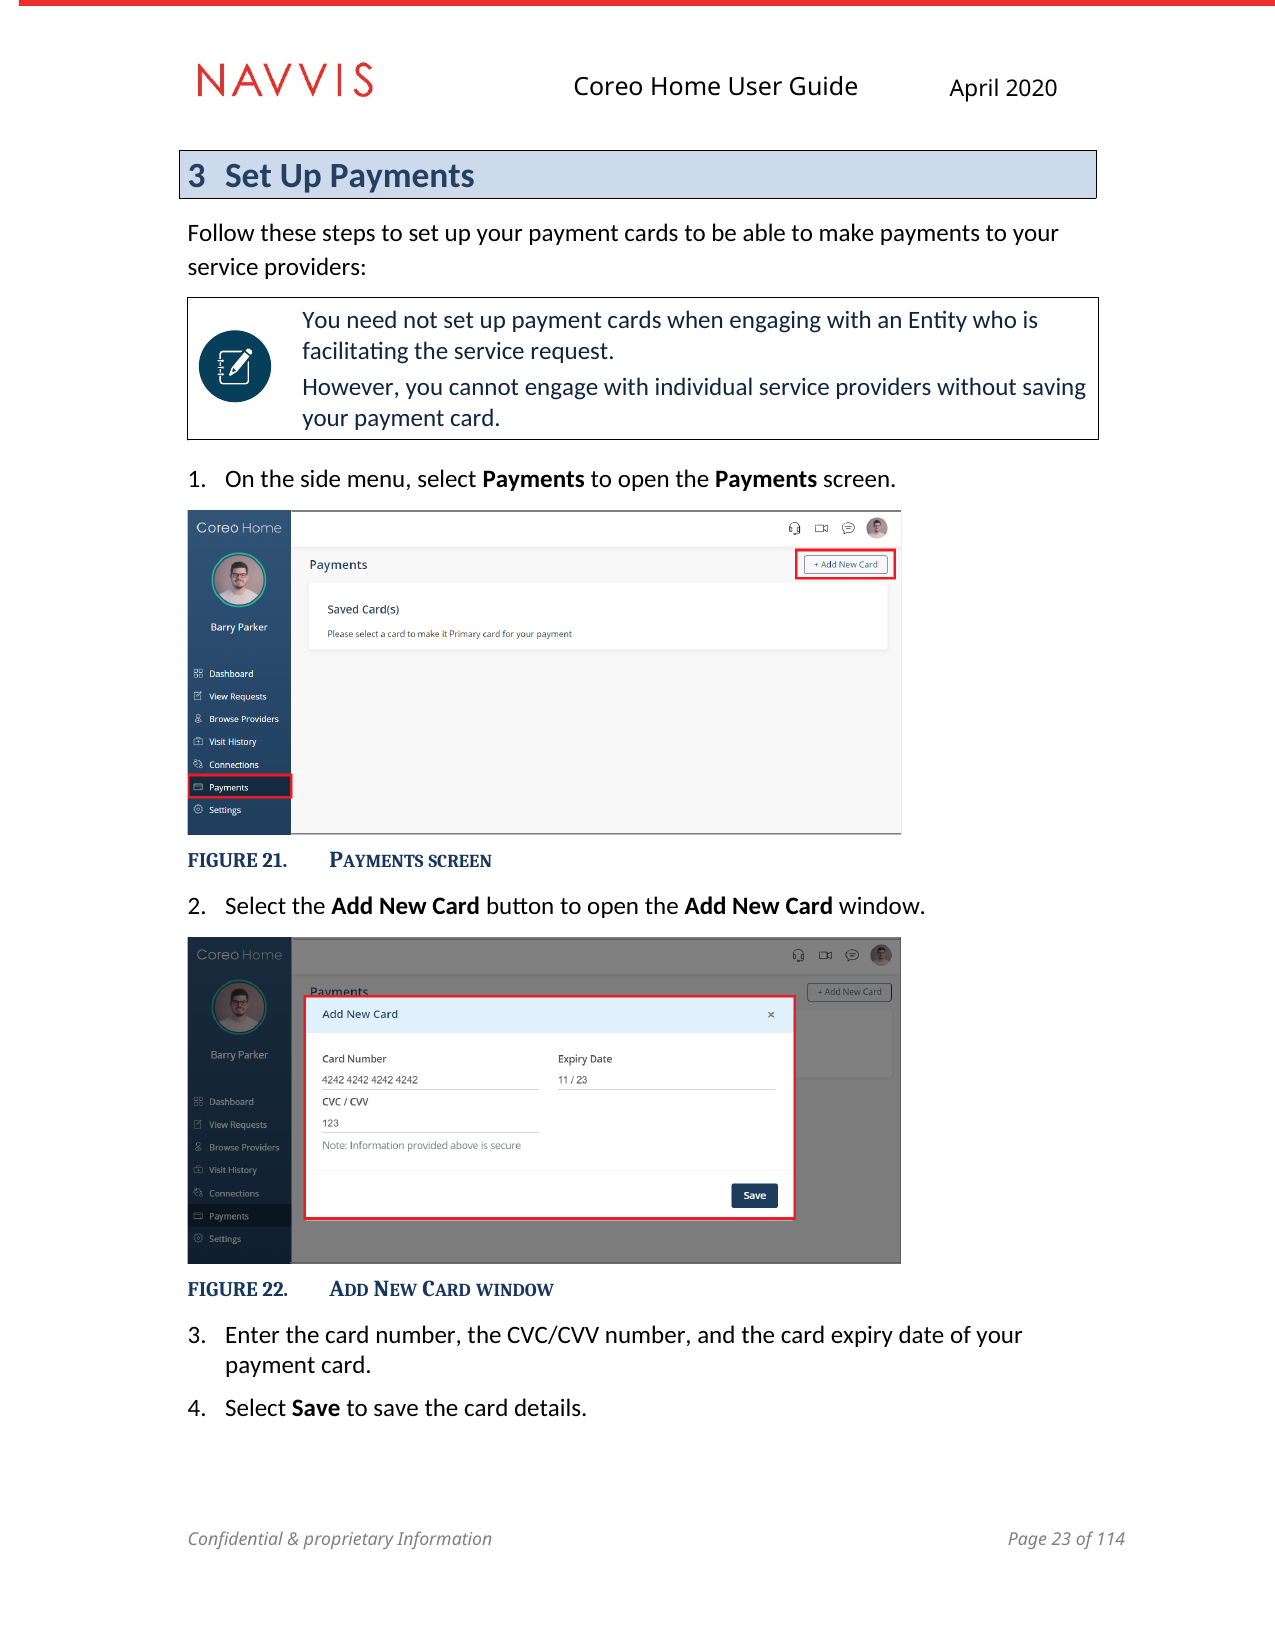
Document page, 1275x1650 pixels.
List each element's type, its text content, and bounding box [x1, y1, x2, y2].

table_header You need not set up payment cards when engaging with an Entity who is facilitating the service request. However, you cannot engage with individual service providers without saving your payment card. [291, 298, 1098, 439]
picture [187, 510, 902, 835]
list Enter the card number, the CVC/CVV number, and the card expiry date of your payment card. [187, 1319, 1087, 1380]
picture [187, 937, 901, 1264]
picture [187, 55, 383, 104]
list Select the Add New Card button to open the Add New Card window. [187, 890, 1087, 921]
table_header [188, 298, 291, 439]
subtitle Set Up Payments [180, 151, 1096, 198]
text Payments screen [187, 847, 1087, 874]
text Add New Card window [187, 1276, 1087, 1303]
list On the side menu, select Payments to open the Payments screen. [187, 463, 1087, 494]
text Follow these steps to set up your payment cards to be able to make payments to your service providers: [187, 217, 1087, 281]
list Select Save to save the card details. [187, 1392, 1087, 1423]
